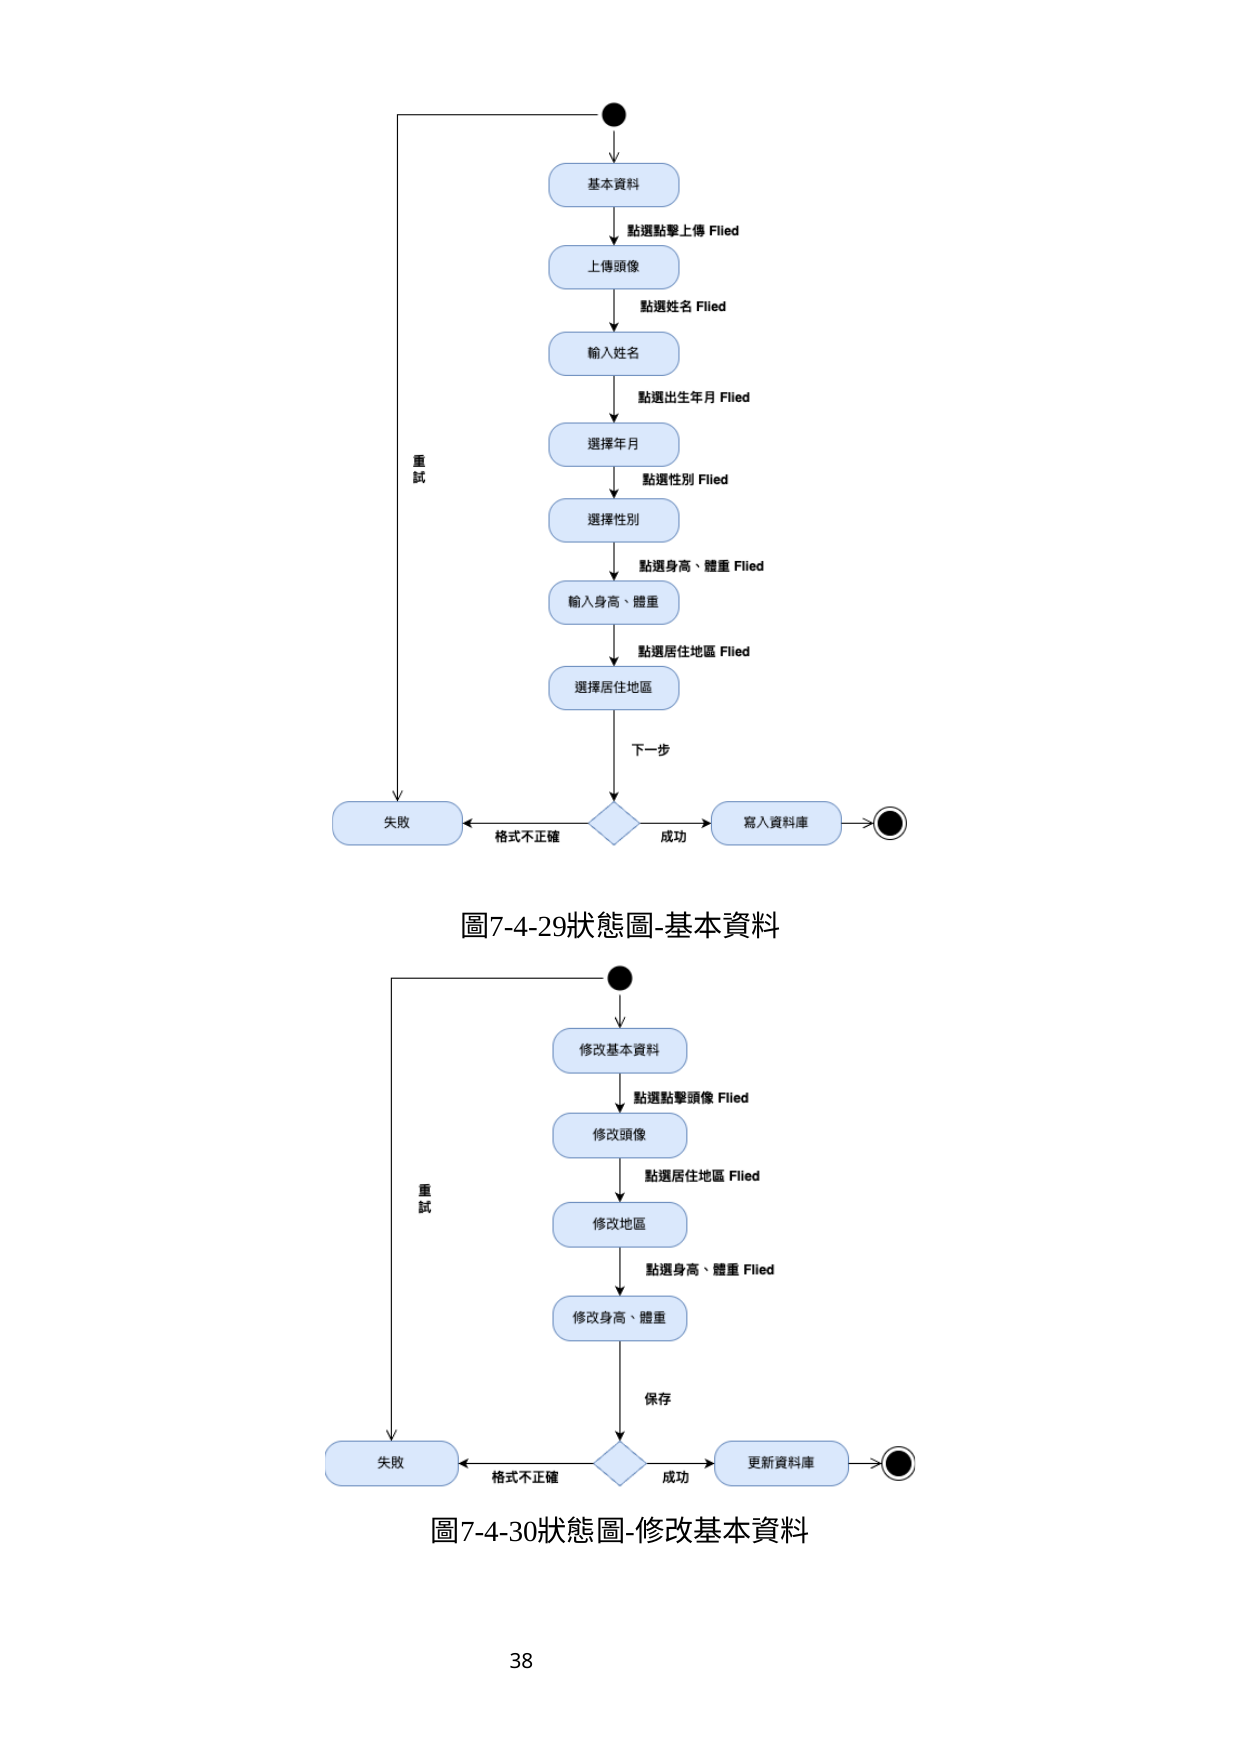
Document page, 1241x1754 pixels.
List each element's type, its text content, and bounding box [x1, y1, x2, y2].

picture [325, 961, 916, 1492]
picture [332, 98, 908, 852]
